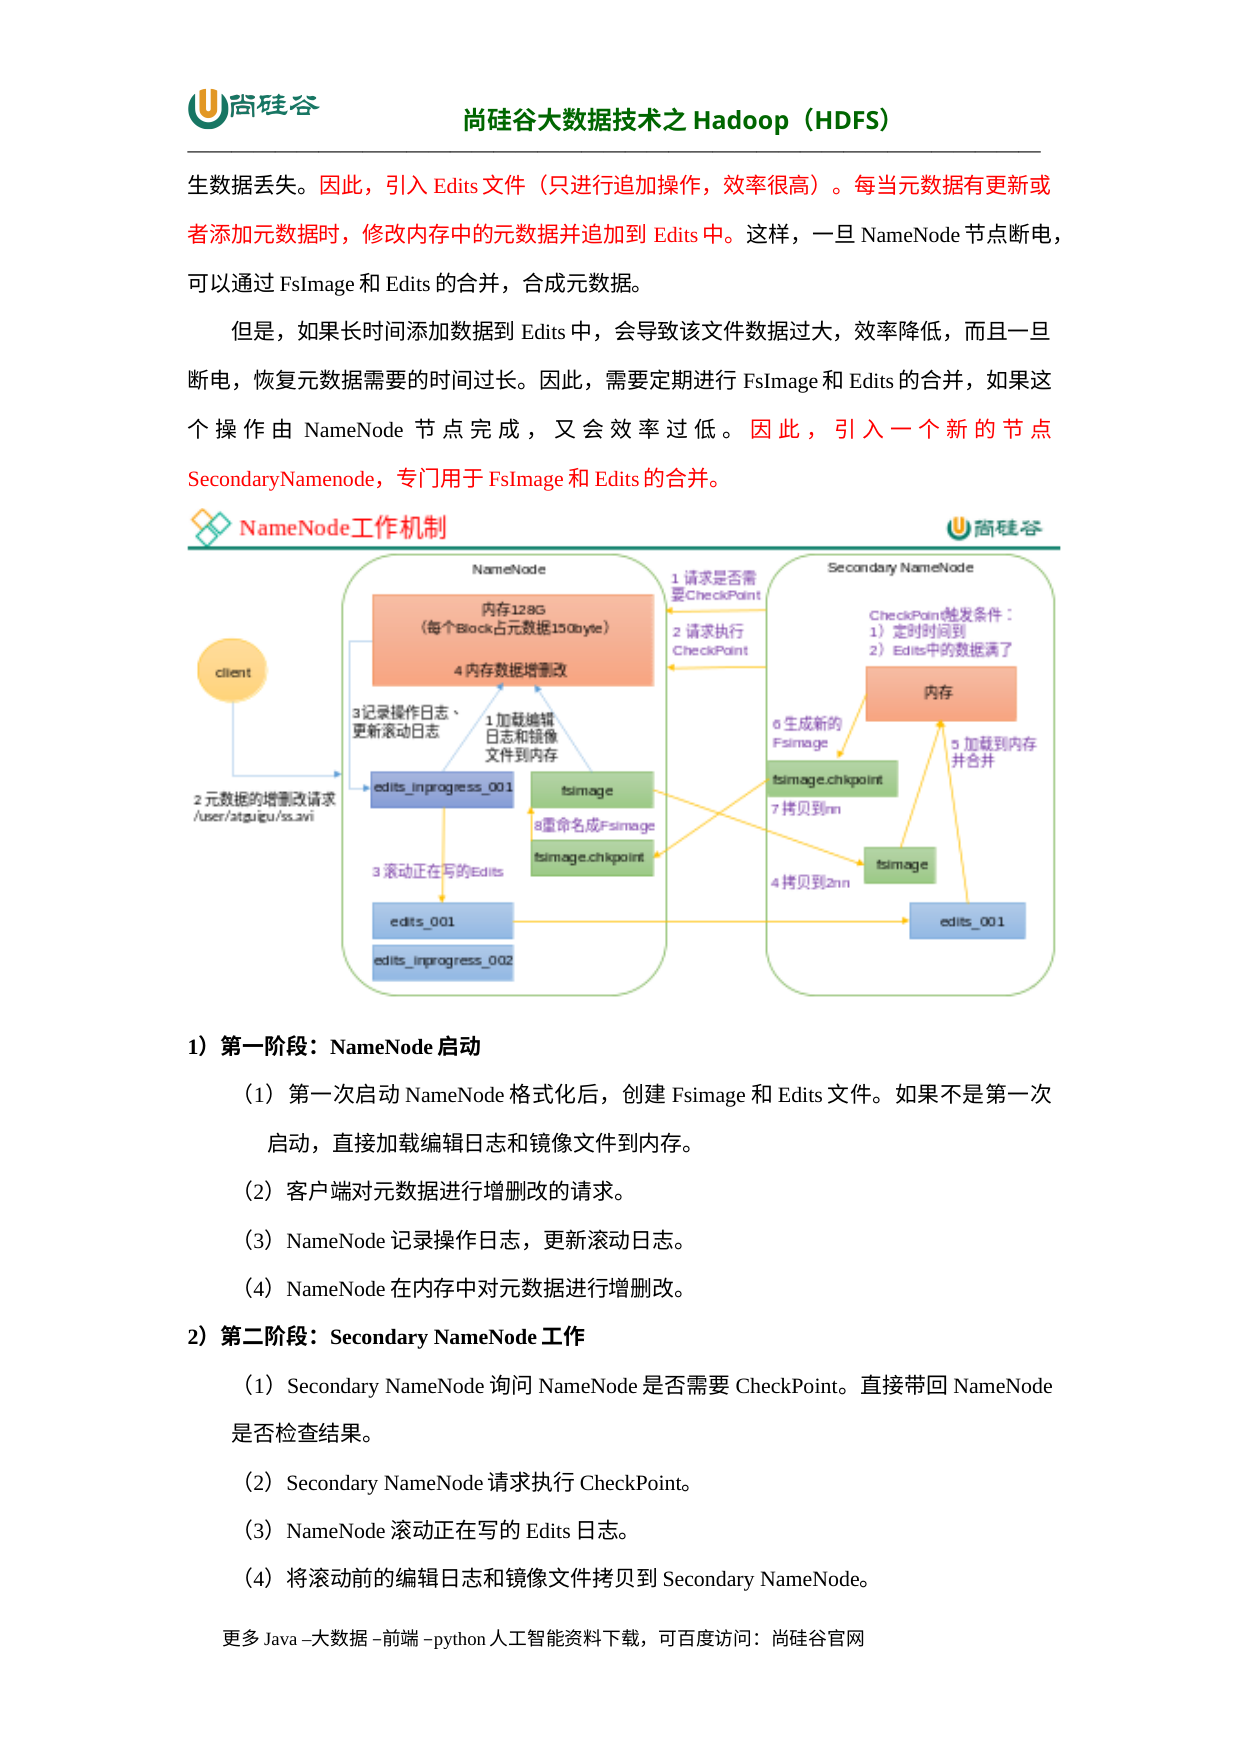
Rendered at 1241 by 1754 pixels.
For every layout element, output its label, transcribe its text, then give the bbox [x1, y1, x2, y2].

list （3）NameNode记录操作日志，更新滚动日志。 [231, 1222, 1053, 1255]
list （1）第一次启动NameNode格式化后，创建Fsimage和Edits文件。如果不是第一次启动，直接加载编辑日志和镜像文件到内存。 [231, 1077, 1053, 1158]
list （4）将滚动前的编辑日志和镜像文件拷贝到Secondary NameNode。 [231, 1561, 1053, 1593]
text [187, 168, 1053, 298]
list （4）NameNode在内存中对元数据进行增删改。 [231, 1271, 1053, 1303]
list （1）Secondary NameNode询问NameNode是否需要CheckPoint。直接带回NameNode是否检查结果。 [231, 1367, 1053, 1448]
list 2）第二阶段：Secondary NameNode工作 [187, 1319, 1053, 1351]
list （2）Secondary NameNode请求执行CheckPoint。 [231, 1464, 1053, 1497]
text 但是，如果长时间添加数据到Edits中，会导致该文件数据过大，效率降低，而且一旦断电，恢复元数据需要的时间过长。因此，需要定期进行FsImage和Edits的合并，如果这个操作由NameNode节点完成，又会效率过低。因此，引入一个新的节点SecondaryNamenode，专门用于FsImage和Edits的合并。 [187, 314, 1053, 493]
picture [187, 88, 320, 130]
list 1）第一阶段：NameNode启动 [187, 1028, 1053, 1061]
list （2）客户端对元数据进行增删改的请求。 [231, 1174, 1053, 1206]
list （3）NameNode滚动正在写的Edits日志。 [231, 1513, 1053, 1545]
